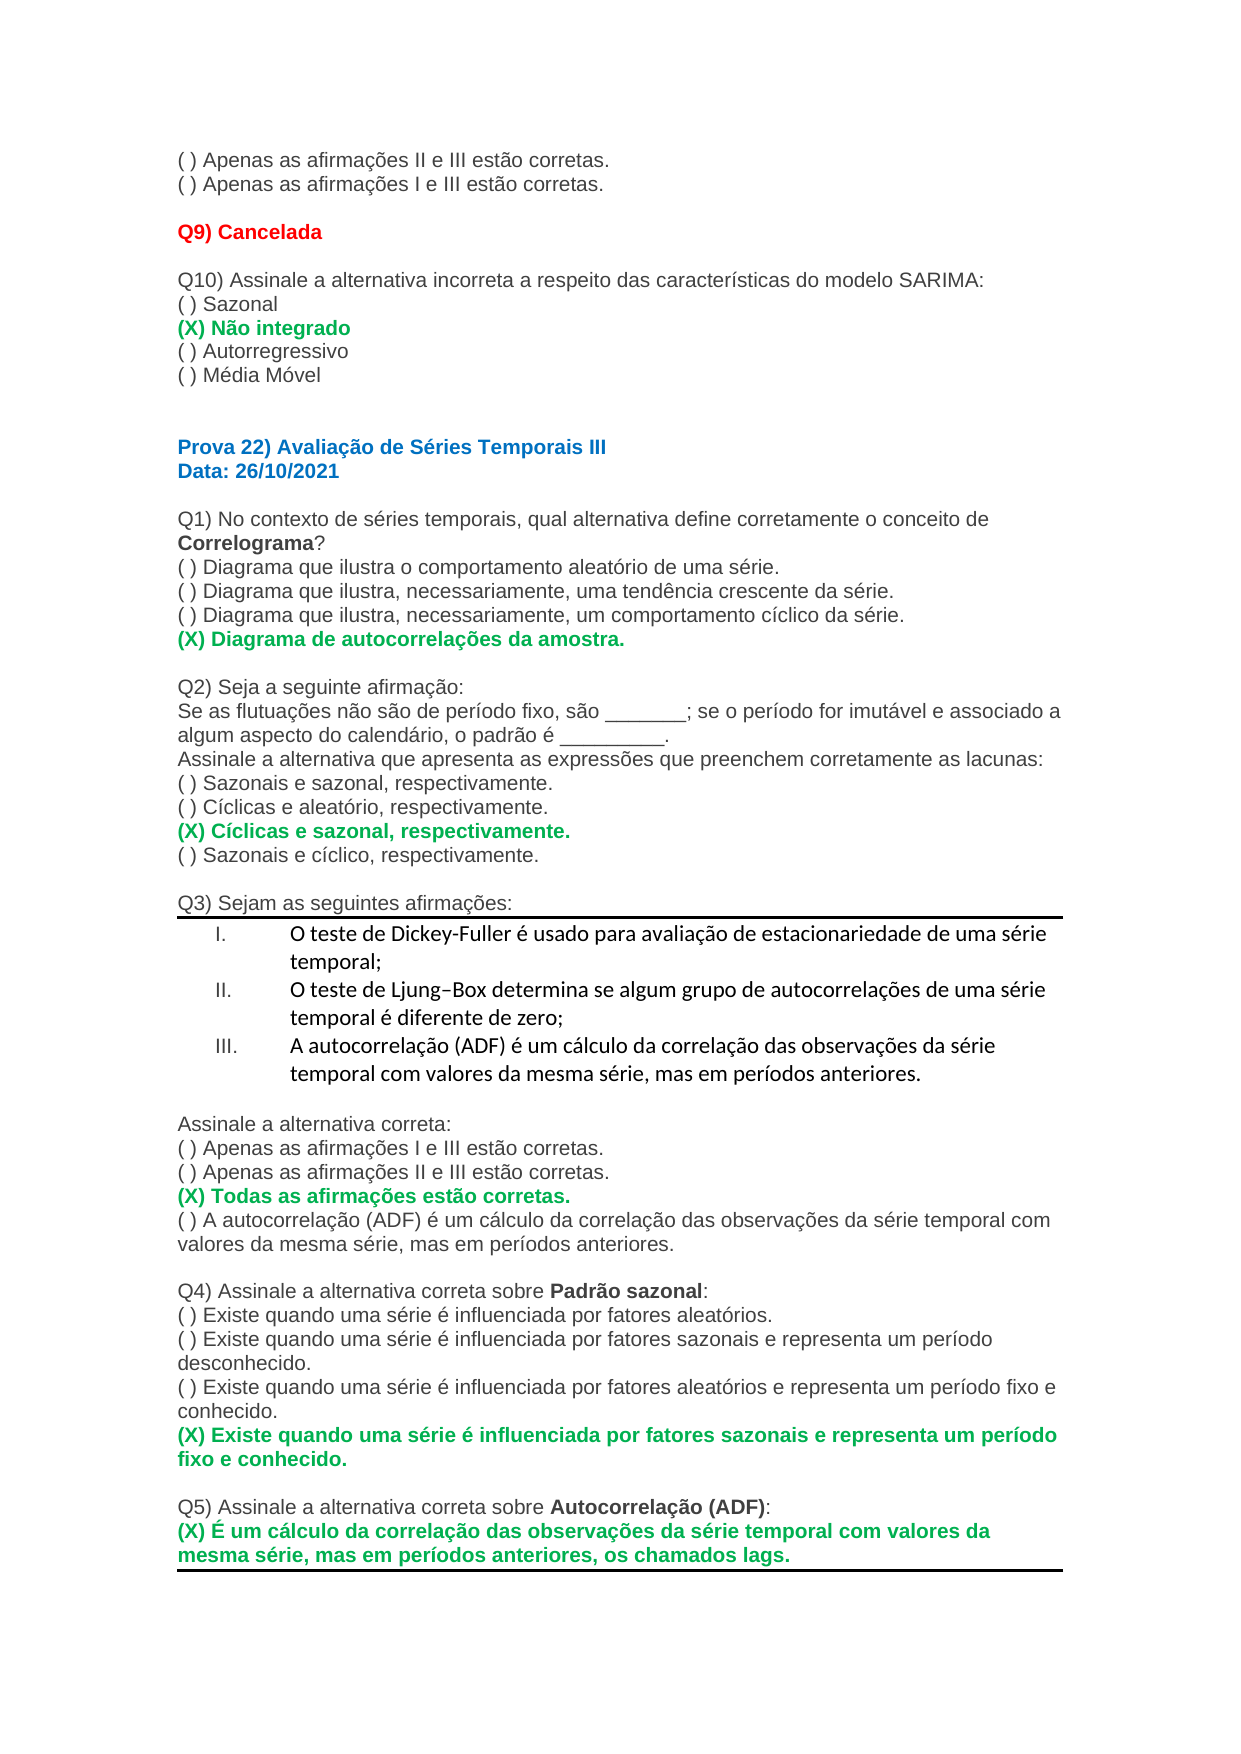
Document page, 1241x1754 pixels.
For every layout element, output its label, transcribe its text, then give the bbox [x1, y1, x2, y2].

text ( ) Sazonais e sazonal, respectivamente. [177, 771, 1063, 794]
text ( ) Diagrama que ilustra, necessariamente, um comportamento cíclico da série. [177, 603, 1063, 627]
list O teste de Ljung–Box determina se algum grupo de autocorrelações de uma série temporal é diferente de zero; [215, 976, 1063, 1032]
text ( ) Sazonal [177, 291, 1063, 315]
text (X) Existe quando uma série é influenciada por fatores sazonais e representa um período fixo e conhecido. [177, 1423, 1063, 1471]
text (X) Diagrama de autocorrelações da amostra. [177, 627, 1063, 651]
text Assinale a alternativa que apresenta as expressões que preenchem corretamente as lacunas: [177, 747, 1063, 771]
text Q10) Assinale a alternativa incorreta a respeito das características do modelo SARIMA: [177, 267, 1063, 291]
text Assinale a alternativa correta: [177, 1112, 1063, 1136]
text (X) É um cálculo da correlação das observações da série temporal com valores da mesma série, mas em períodos anteriores, os chamados lags. [177, 1519, 1063, 1569]
text ( ) A autocorrelação (ADF) é um cálculo da correlação das observações da série temporal com valores da mesma série, mas em períodos anteriores. [177, 1207, 1063, 1255]
text ( ) Diagrama que ilustra o comportamento aleatório de uma série. [177, 555, 1063, 579]
text Q9) Cancelada [177, 219, 1063, 243]
text Q5) Assinale a alternativa correta sobre Autocorrelação (ADF): [177, 1495, 1063, 1519]
text ( ) Cíclicas e aleatório, respectivamente. [177, 794, 1063, 818]
text ( ) Apenas as afirmações I e III estão corretas. [177, 1136, 1063, 1159]
text Q3) Sejam as seguintes afirmações: [177, 890, 1063, 916]
text (X) Todas as afirmações estão corretas. [177, 1183, 1063, 1207]
text Prova 22) Avaliação de Séries Temporais III Data: 26/10/2021 [177, 435, 1063, 483]
text Se as flutuações não são de período fixo, são _______; se o período for imutável e associado a algum aspecto do calendário, o padrão é _________. [177, 699, 1063, 747]
text ( ) Autorregressivo [177, 339, 1063, 363]
text ( ) Sazonais e cíclico, respectivamente. [177, 842, 1063, 866]
text ( ) Existe quando uma série é influenciada por fatores aleatórios. [177, 1303, 1063, 1327]
text (X) Não integrado [177, 315, 1063, 339]
text Q2) Seja a seguinte afirmação: [177, 675, 1063, 699]
text ( ) Existe quando uma série é influenciada por fatores aleatórios e representa um período fixo e conhecido. [177, 1375, 1063, 1423]
list A autocorrelação (ADF) é um cálculo da correlação das observações da série temporal com valores da mesma série, mas em períodos anteriores. [215, 1032, 1063, 1088]
text Q1) No contexto de séries temporais, qual alternativa define corretamente o conceito de Correlograma? [177, 507, 1063, 555]
text ( ) Existe quando uma série é influenciada por fatores sazonais e representa um período desconhecido. [177, 1327, 1063, 1375]
text ( ) Apenas as afirmações I e III estão corretas. [177, 172, 1063, 196]
text ( ) Média Móvel [177, 363, 1063, 387]
text (X) Cíclicas e sazonal, respectivamente. [177, 818, 1063, 842]
text Q4) Assinale a alternativa correta sobre Padrão sazonal: [177, 1279, 1063, 1303]
list O teste de Dickey-Fuller é usado para avaliação de estacionariedade de uma série temporal; [215, 919, 1063, 976]
text ( ) Apenas as afirmações II e III estão corretas. [177, 148, 1063, 172]
text ( ) Diagrama que ilustra, necessariamente, uma tendência crescente da série. [177, 579, 1063, 603]
text ( ) Apenas as afirmações II e III estão corretas. [177, 1159, 1063, 1183]
